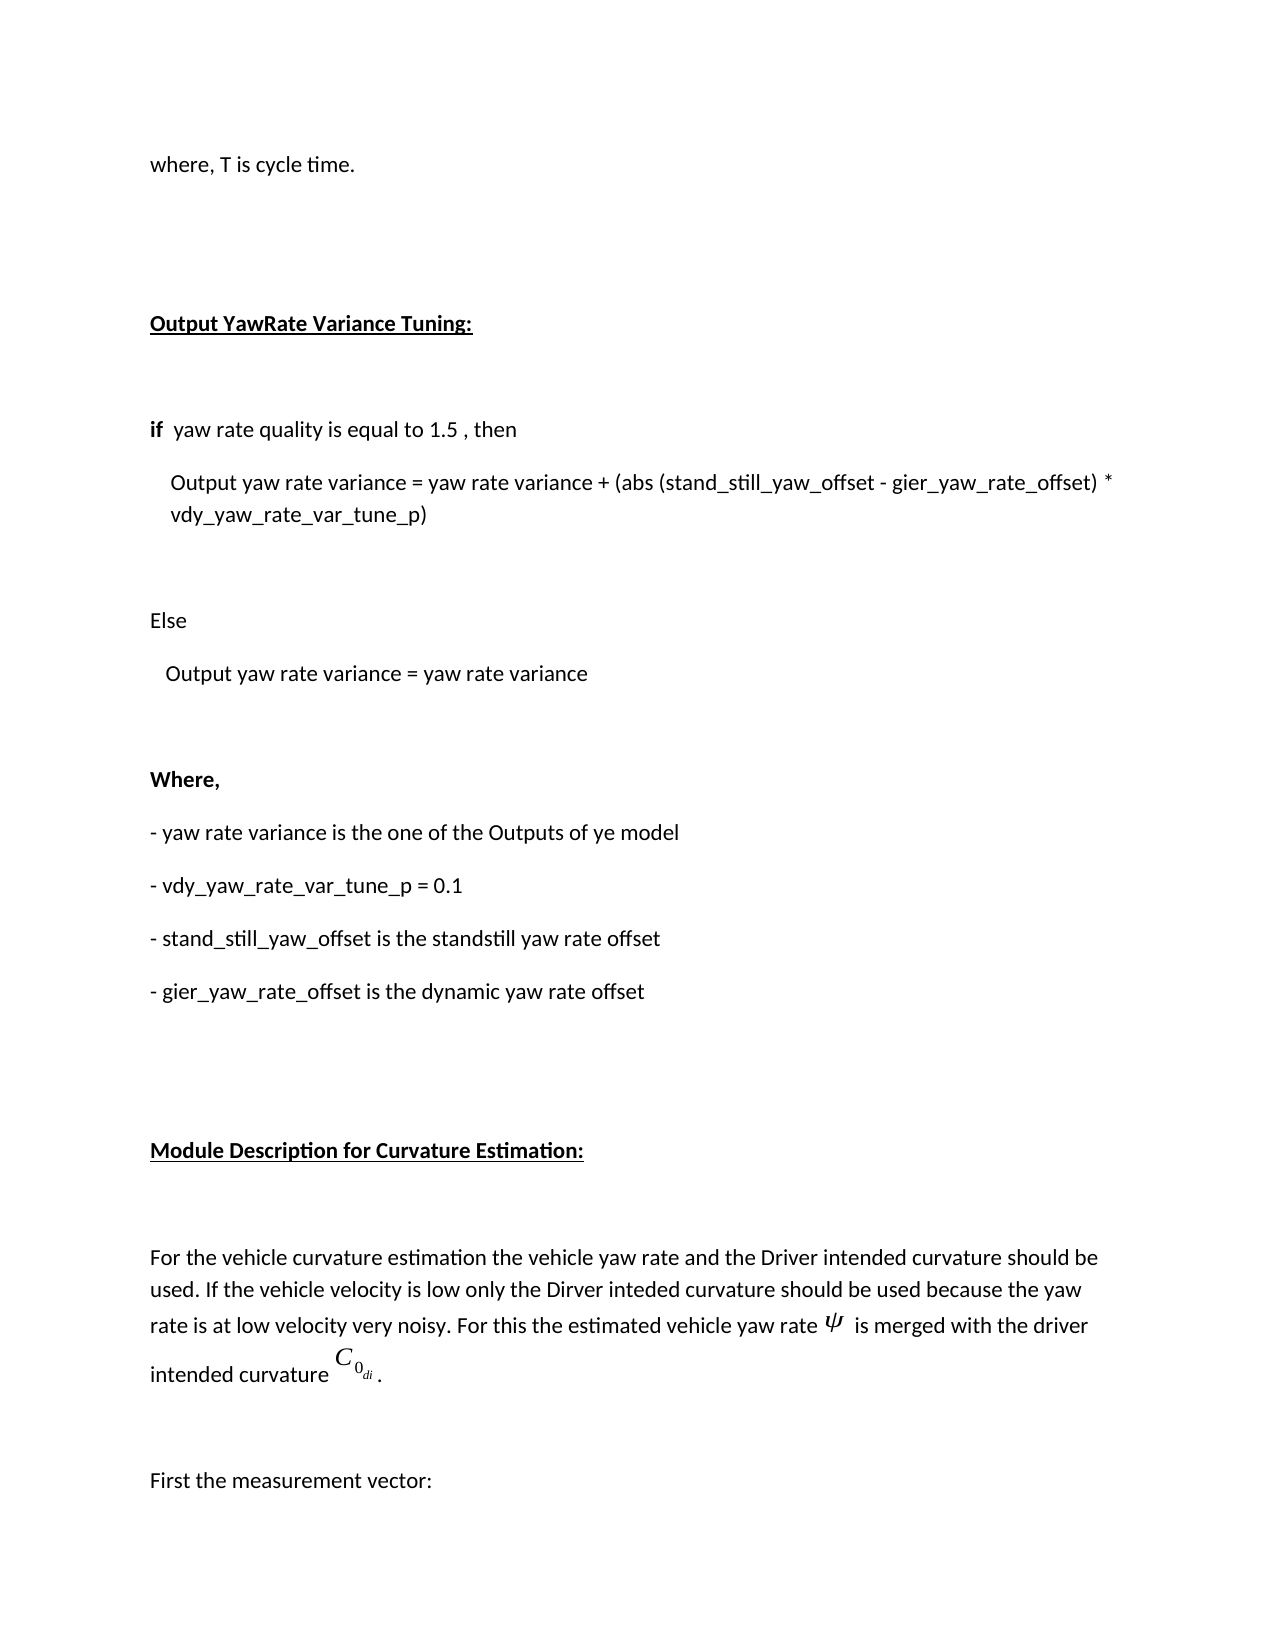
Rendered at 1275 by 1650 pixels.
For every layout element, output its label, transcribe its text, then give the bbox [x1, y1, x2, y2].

text - stand_still_yaw_offset is the standstill yaw rate offset [150, 924, 1125, 952]
text if yaw rate quality is equal to 1.5 , then [150, 415, 1125, 443]
text - vdy_yaw_rate_var_tune_p = 0.1 [150, 871, 1125, 899]
text For the vehicle curvature estimation the vehicle yaw rate and the Driver intended curvature should be used. If the vehicle velocity is low only the Dirver inteded curvature should be used because the yaw rate is at low velocity very noisy. For this the estimated vehicle yaw rate is merged with the driver intended curvature . [150, 1243, 1125, 1388]
text Output yaw rate variance = yaw rate variance [150, 659, 1125, 687]
text Where, [150, 765, 1125, 793]
text Output yaw rate variance = yaw rate variance + (abs (stand_still_yaw_offset - gier_yaw_rate_offset) * vdy_yaw_rate_var_tune_p) [170, 468, 1125, 528]
text First the measurement vector: [150, 1466, 1125, 1494]
text - yaw rate variance is the one of the Outputs of ye model [150, 818, 1125, 846]
text Module Description for Curvature Estimation: [150, 1137, 1125, 1164]
text Output YawRate Variance Tuning: [150, 309, 1125, 337]
text where, T is cycle time. [150, 150, 1125, 178]
text Else [150, 606, 1125, 634]
text - gier_yaw_rate_offset is the dynamic yaw rate offset [150, 977, 1125, 1006]
